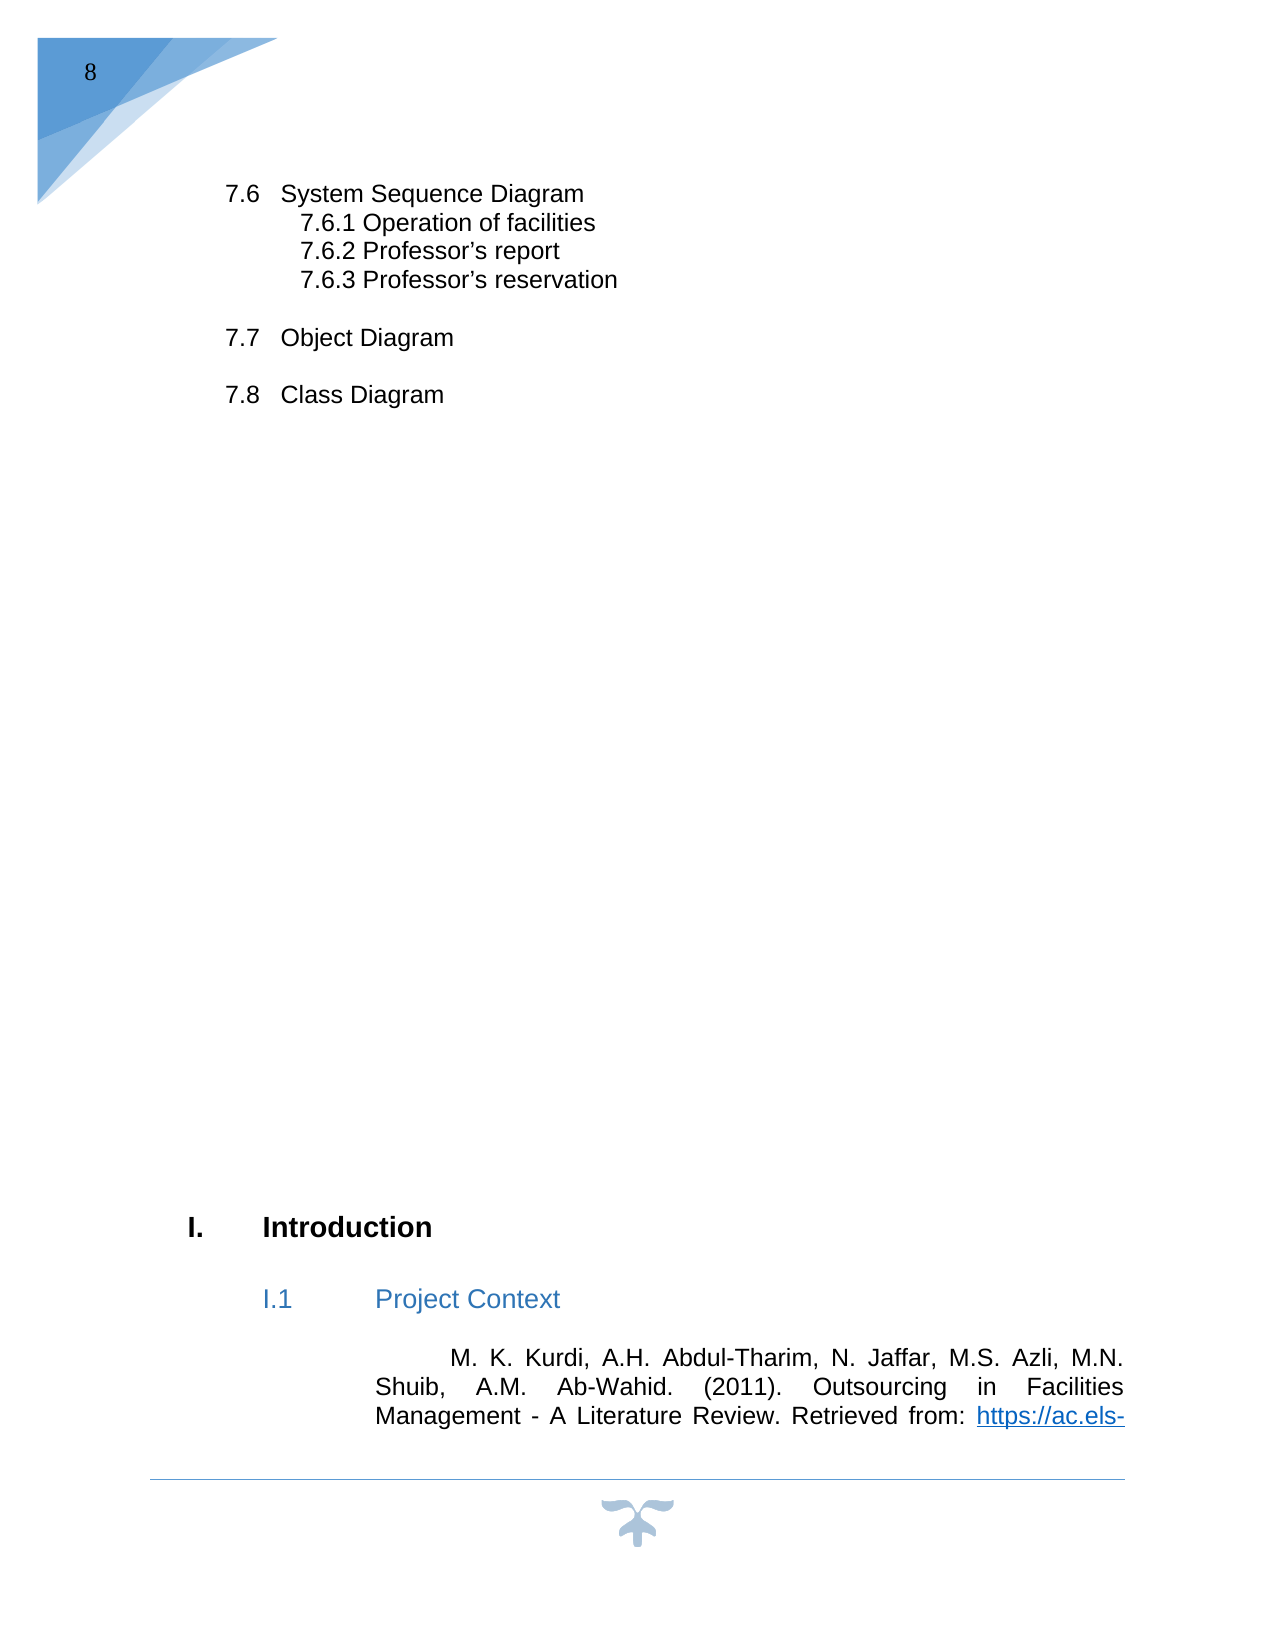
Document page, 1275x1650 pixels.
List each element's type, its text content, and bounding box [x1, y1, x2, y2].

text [375, 1343, 1125, 1429]
text 7.6.3 Professor’s reservation [150, 265, 1125, 294]
subtitle Project Context [262, 1283, 1125, 1314]
picture [37, 37, 279, 206]
text 7.7 Object Diagram [150, 322, 1125, 351]
subtitle Introduction [187, 1210, 1125, 1243]
text 7.6 System Sequence Diagram [150, 179, 1125, 207]
text 7.6.2 Professor’s report [150, 236, 1125, 265]
text 7.8 Class Diagram [150, 380, 1125, 409]
text 7.6.1 Operation of facilities [150, 207, 1125, 236]
